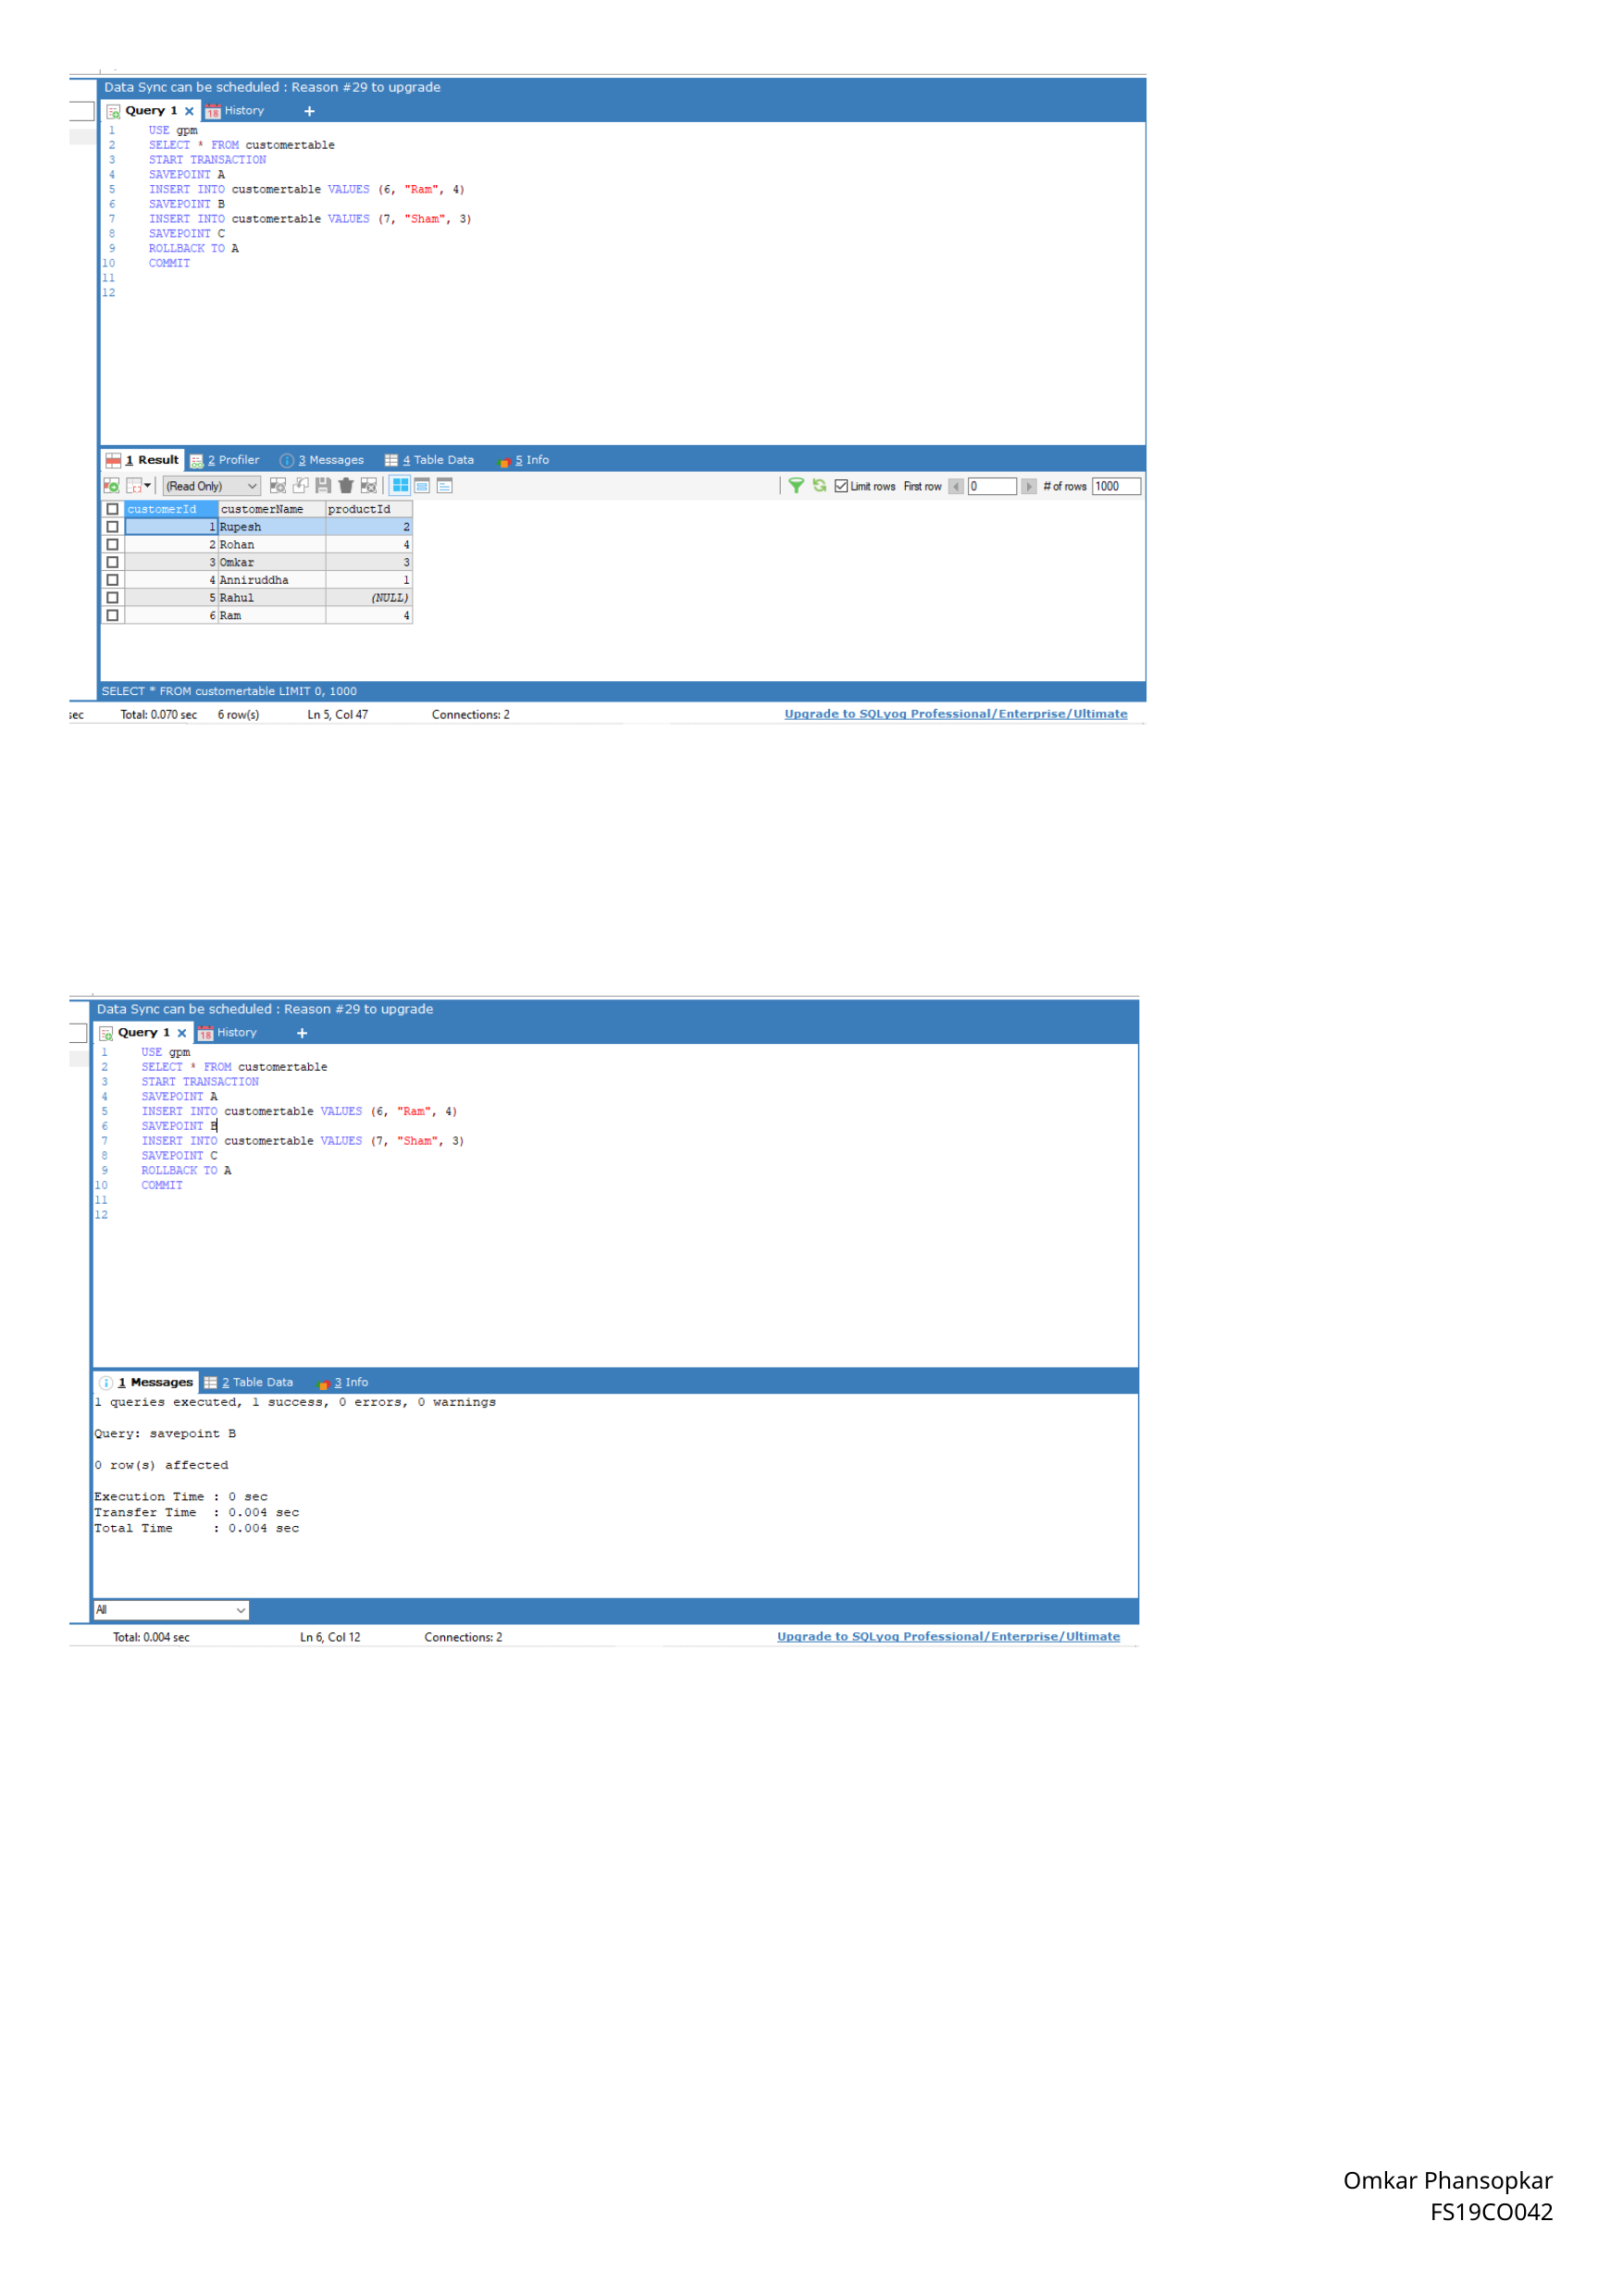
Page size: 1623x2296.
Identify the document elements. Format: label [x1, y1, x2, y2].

picture [69, 69, 1147, 725]
picture [69, 993, 1140, 1647]
